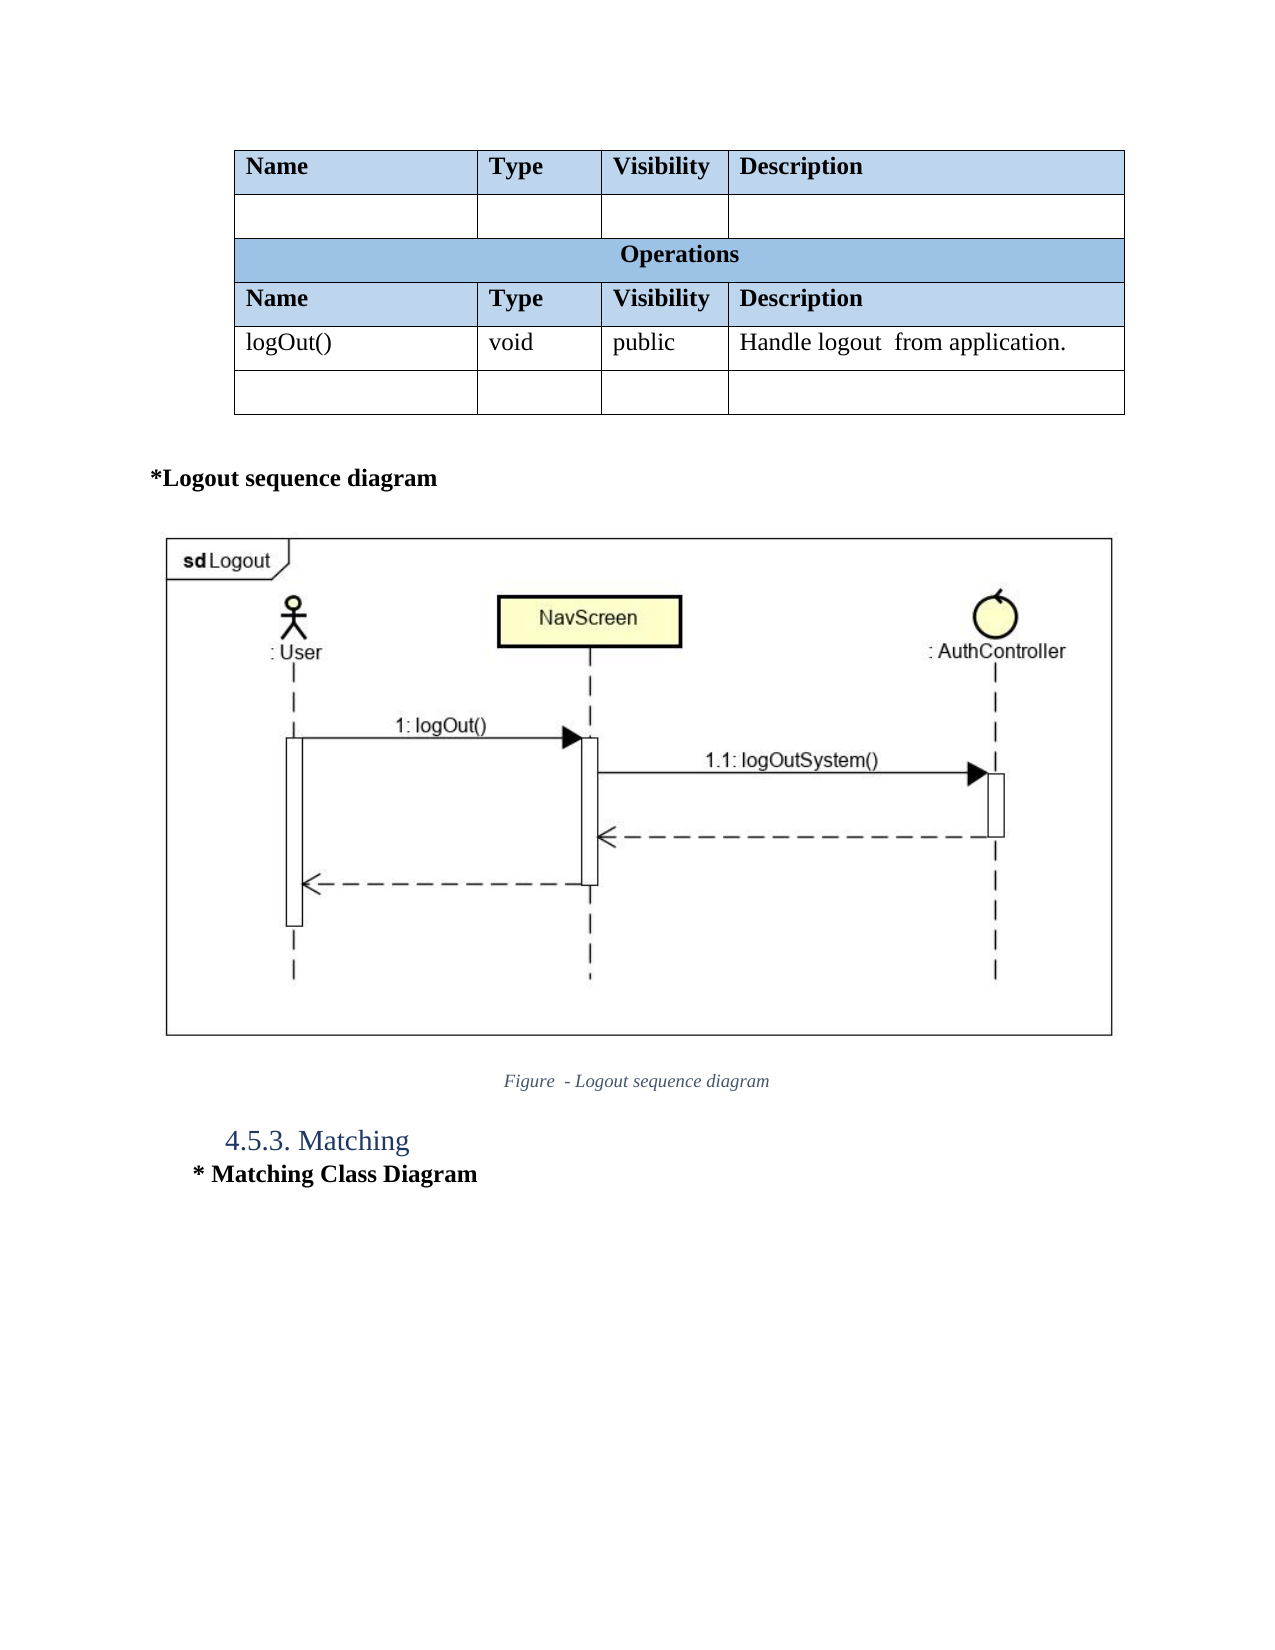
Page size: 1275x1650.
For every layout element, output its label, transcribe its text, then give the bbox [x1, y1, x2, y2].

table_cell [729, 195, 1124, 238]
table_cell public [602, 327, 728, 370]
table_cell [478, 195, 601, 238]
table_cell Name [235, 283, 477, 326]
table_cell Operations [235, 239, 1124, 282]
table_cell [602, 195, 728, 238]
table_cell logOut() [235, 327, 477, 370]
table_cell [478, 371, 601, 414]
table_cell Description [729, 151, 1124, 194]
table_cell Visibility [602, 151, 728, 194]
table_cell [235, 371, 477, 414]
table_cell [602, 371, 728, 414]
table_cell Visibility [602, 283, 728, 326]
table_cell Description [729, 283, 1124, 326]
picture [150, 522, 1125, 1052]
table_cell Type [478, 283, 601, 326]
table_cell [235, 195, 477, 238]
text *Logout sequence diagram [150, 463, 1125, 492]
text Figure - Logout sequence diagram [150, 1070, 1125, 1092]
table_cell Name [235, 151, 477, 194]
table_cell void [478, 327, 601, 370]
subtitle 4.5.3. Matching [225, 1123, 1125, 1157]
list * Matching Class Diagram [192, 1159, 1125, 1188]
table_cell Handle logout from application. [729, 327, 1124, 370]
table_cell [729, 371, 1124, 414]
table_cell Type [478, 151, 601, 194]
